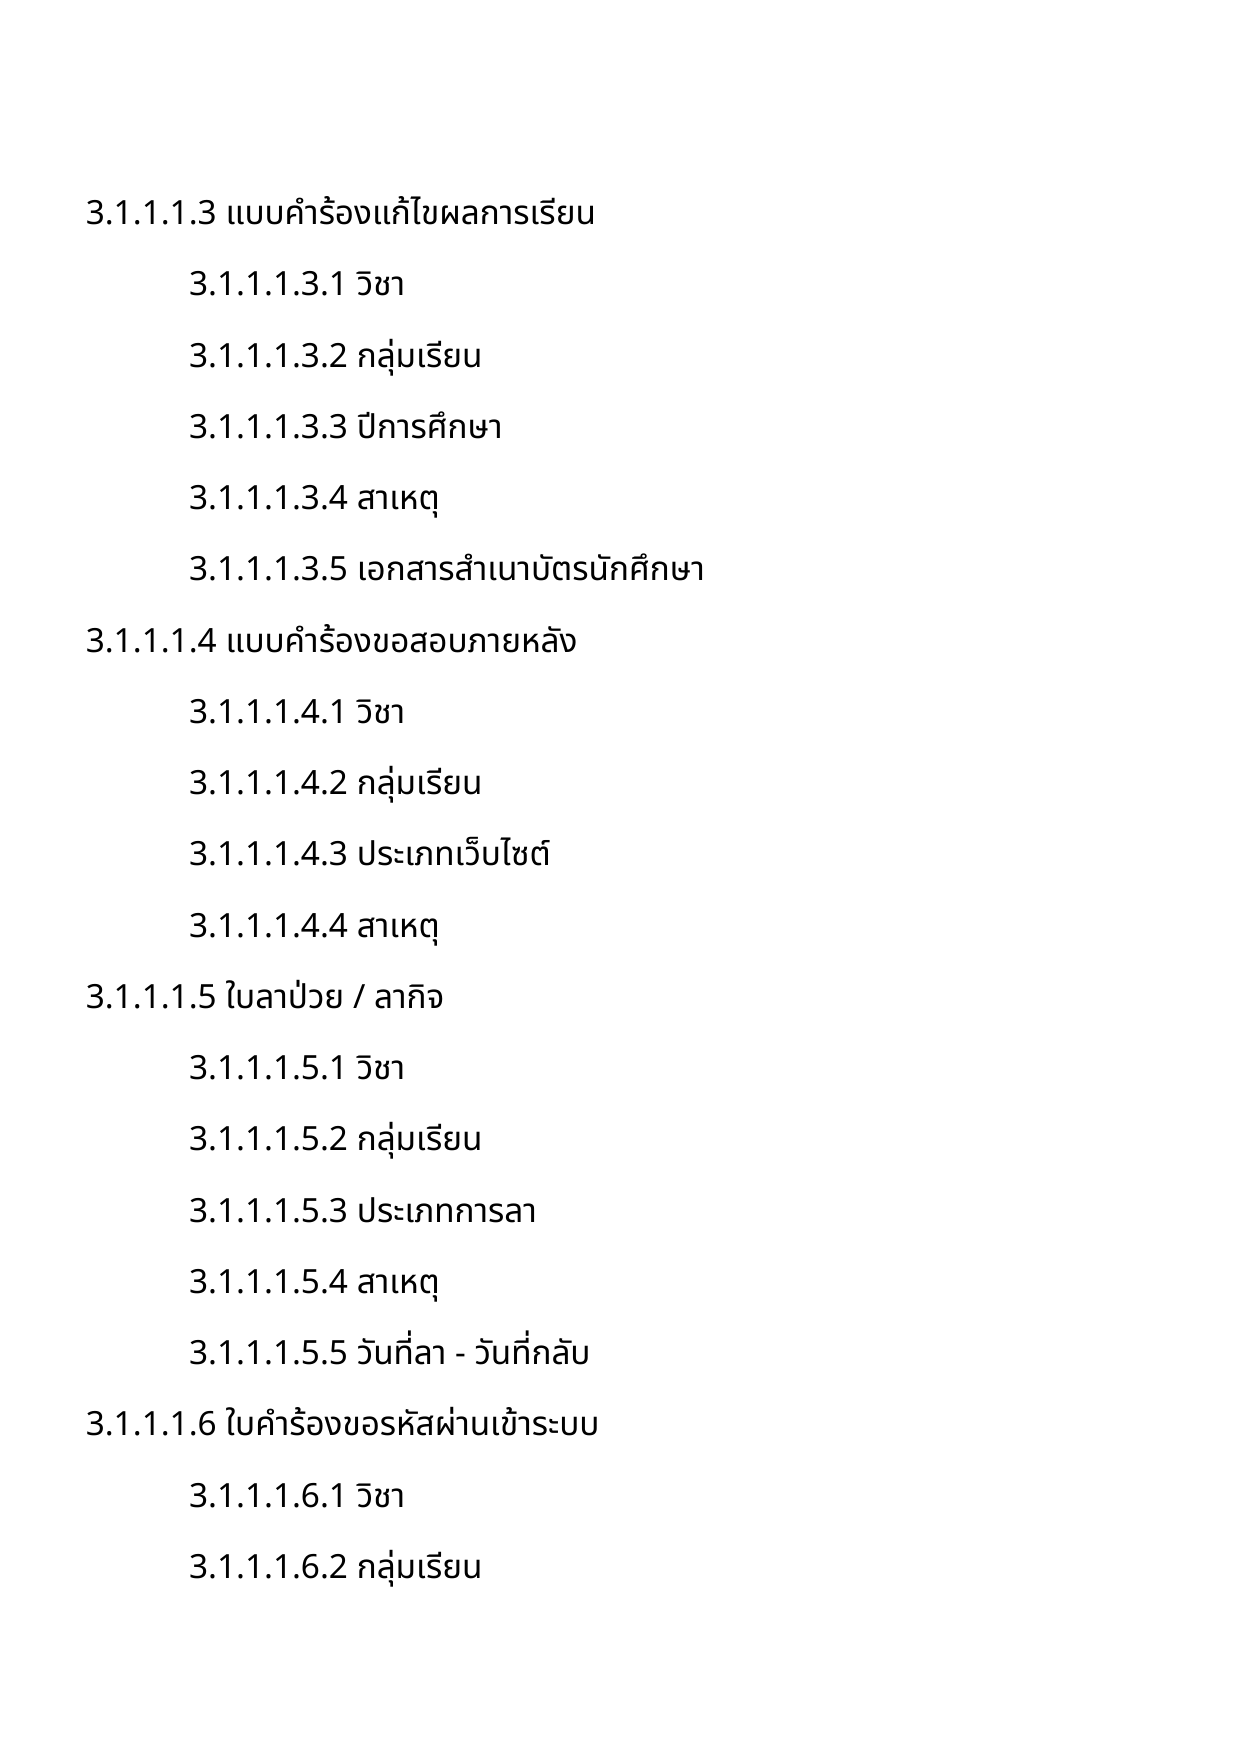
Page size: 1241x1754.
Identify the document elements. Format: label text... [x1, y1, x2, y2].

text 3.1.1.1.4 แบบคำร้องขอสอบภายหลัง [86, 616, 1090, 667]
text 3.1.1.1.5.3 ประเภทการลา [86, 1186, 1090, 1237]
text 3.1.1.1.4.1 วิชา [86, 688, 1090, 738]
text 3.1.1.1.5.2 กลุ่มเรียน [86, 1115, 1090, 1166]
text 3.1.1.1.6.1 วิชา [86, 1471, 1090, 1522]
text 3.1.1.1.4.2 กลุ่มเรียน [86, 759, 1090, 809]
text 3.1.1.1.6.2 กลุ่มเรียน [86, 1543, 1090, 1593]
text 3.1.1.1.5 ใบลาป่วย / ลากิจ [86, 973, 1090, 1023]
text 3.1.1.1.6 ใบคำร้องขอรหัสผ่านเข้าระบบ [86, 1400, 1090, 1451]
text 3.1.1.1.3.2 กลุ่มเรียน [86, 331, 1090, 382]
text 3.1.1.1.3.5 เอกสารสำเนาบัตรนักศึกษา [86, 545, 1090, 596]
text 3.1.1.1.3 แบบคำร้องแก้ไขผลการเรียน [86, 189, 1090, 239]
text 3.1.1.1.5.4 สาเหตุ [86, 1258, 1090, 1308]
text 3.1.1.1.5.5 วันที่ลา - วันที่กลับ [86, 1329, 1090, 1379]
text 3.1.1.1.3.4 สาเหตุ [86, 474, 1090, 524]
text 3.1.1.1.4.3 ประเภทเว็บไซต์ [86, 830, 1090, 881]
text 3.1.1.1.3.1 วิชา [86, 260, 1090, 311]
text 3.1.1.1.5.1 วิชา [86, 1044, 1090, 1094]
text 3.1.1.1.4.4 สาเหตุ [86, 901, 1090, 952]
text 3.1.1.1.3.3 ปีการศึกษา [86, 403, 1090, 453]
